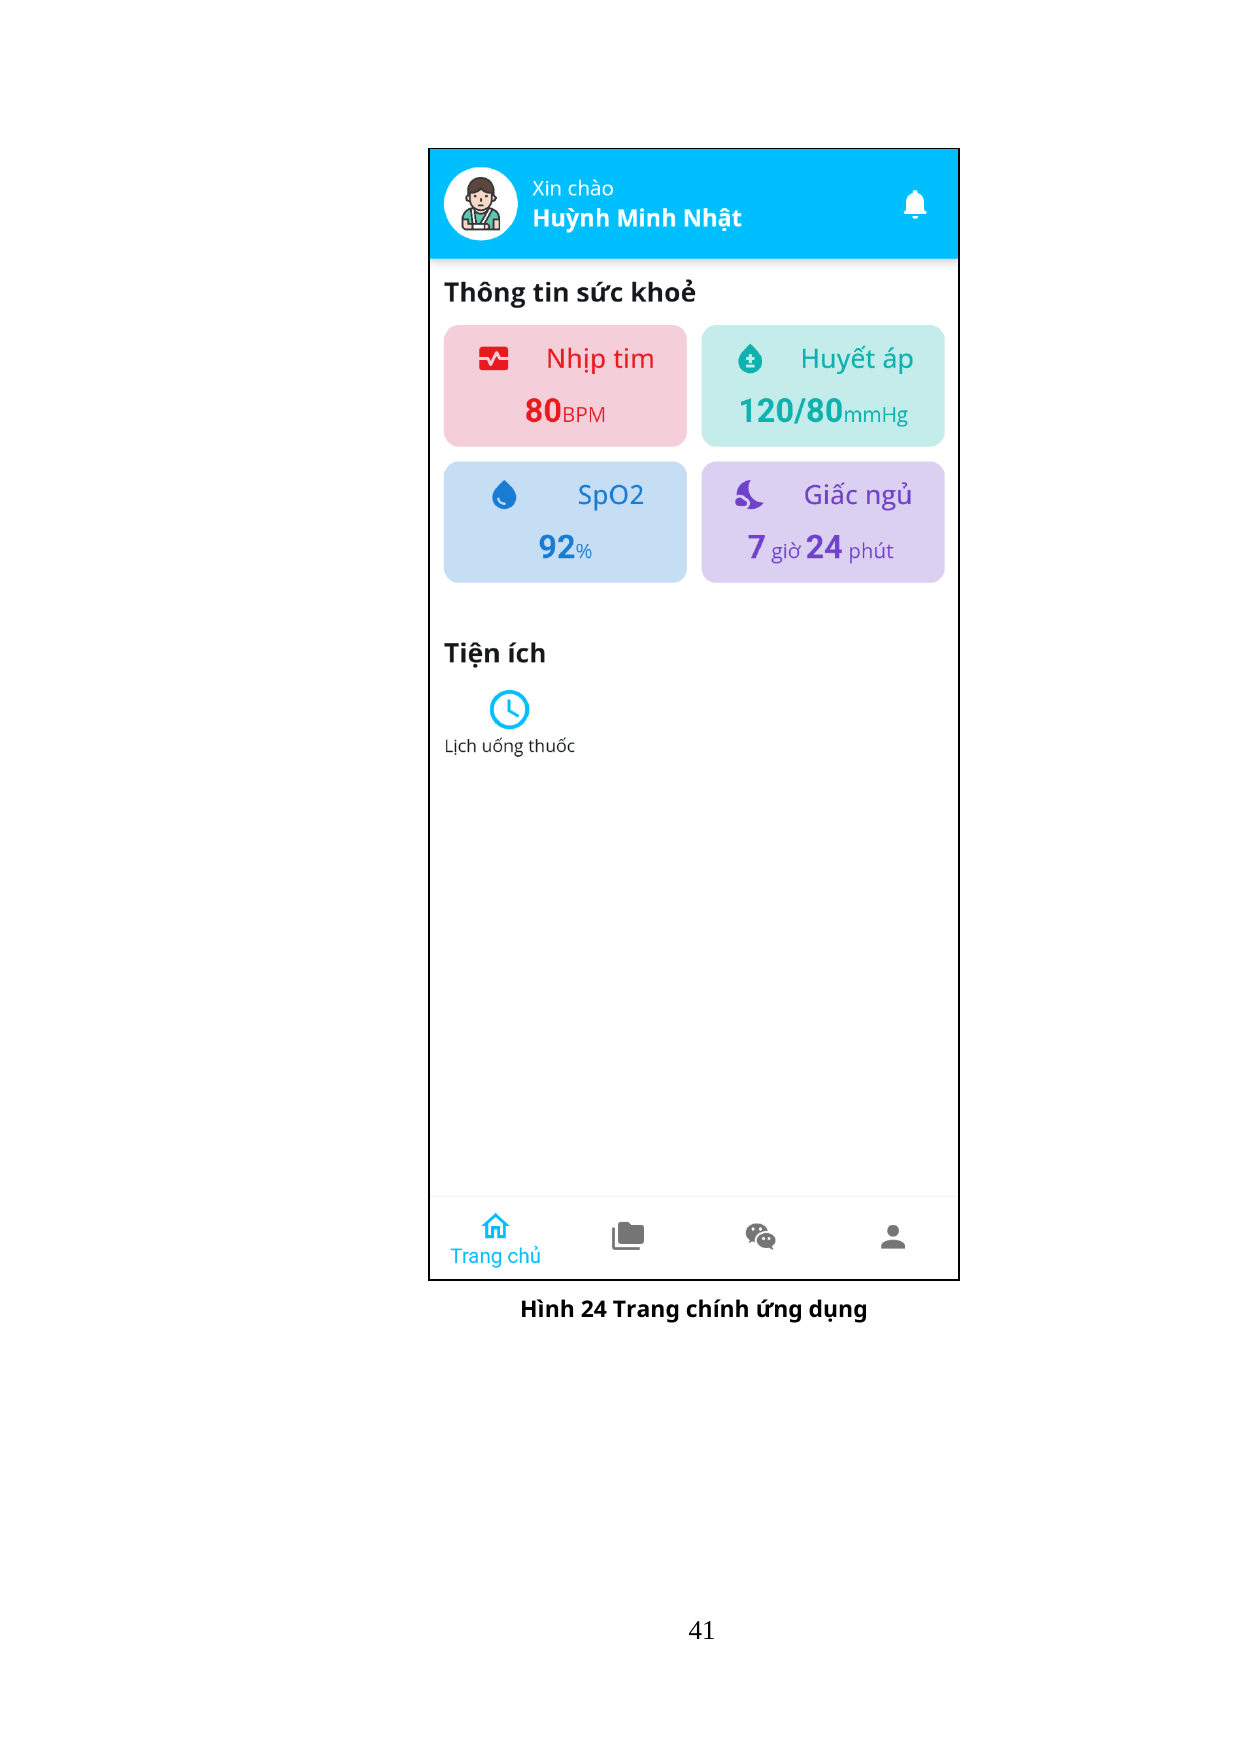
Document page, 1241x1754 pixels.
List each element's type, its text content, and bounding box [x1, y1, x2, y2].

picture [553, 214, 564, 226]
picture [733, 211, 741, 226]
picture [430, 259, 958, 1279]
picture [664, 209, 675, 226]
picture [905, 191, 926, 213]
picture [648, 214, 659, 226]
text Hình 24 Trang chính ứng dụng [236, 1293, 1092, 1324]
picture [444, 168, 517, 240]
picture [598, 209, 608, 226]
picture [685, 210, 699, 226]
picture [567, 214, 578, 232]
picture [719, 213, 729, 226]
picture [704, 209, 715, 226]
picture [582, 213, 592, 226]
picture [535, 210, 548, 226]
picture [619, 210, 636, 226]
